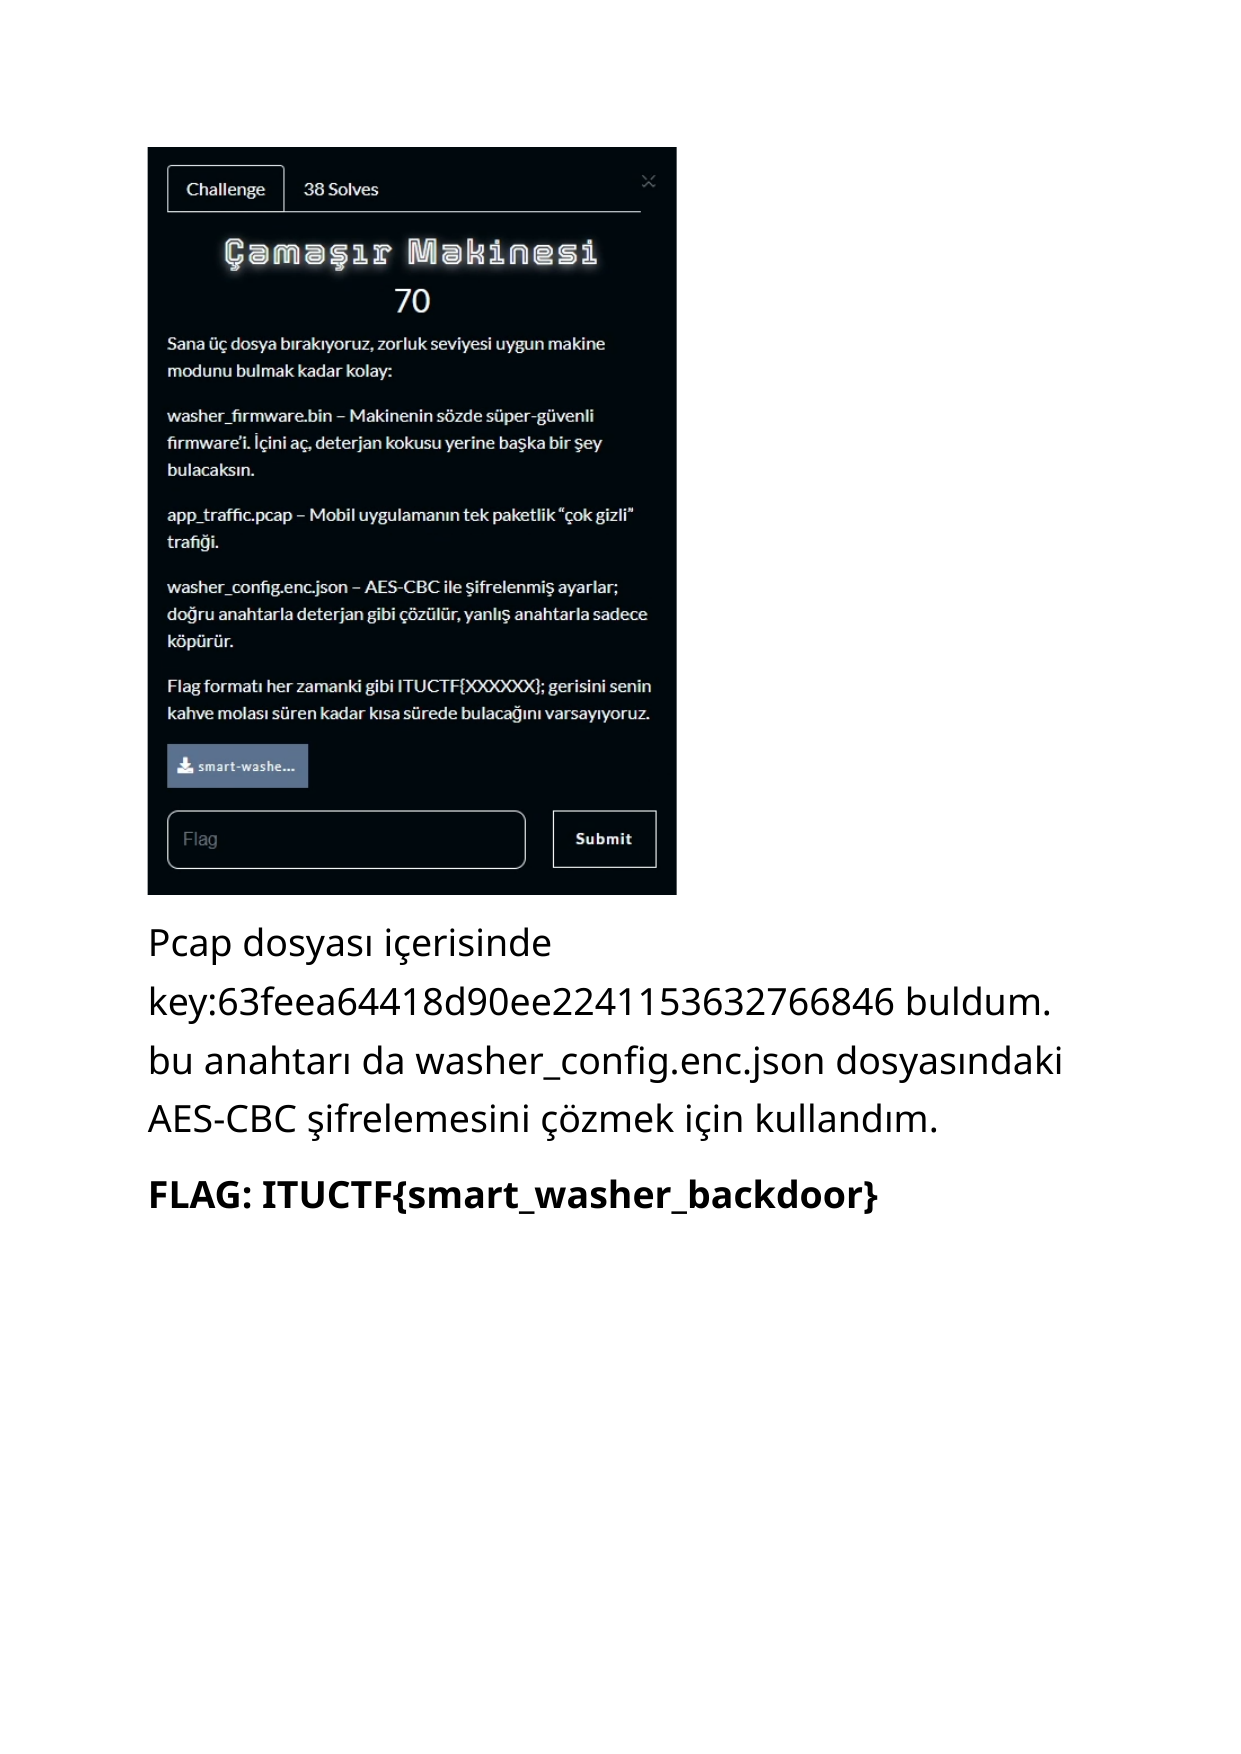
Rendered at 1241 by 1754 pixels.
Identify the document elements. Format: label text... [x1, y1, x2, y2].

text FLAG: ITUCTF{smart_washer_backdoor} [148, 1168, 1093, 1219]
text Pcap dosyası içerisinde key:63feea64418d90ee2241153632766846 buldum. bu anahtarı da washer_config.enc.json dosyasındaki AES-CBC şifrelemesini çözmek için kullandım. [148, 917, 1093, 1144]
picture [147, 147, 677, 895]
